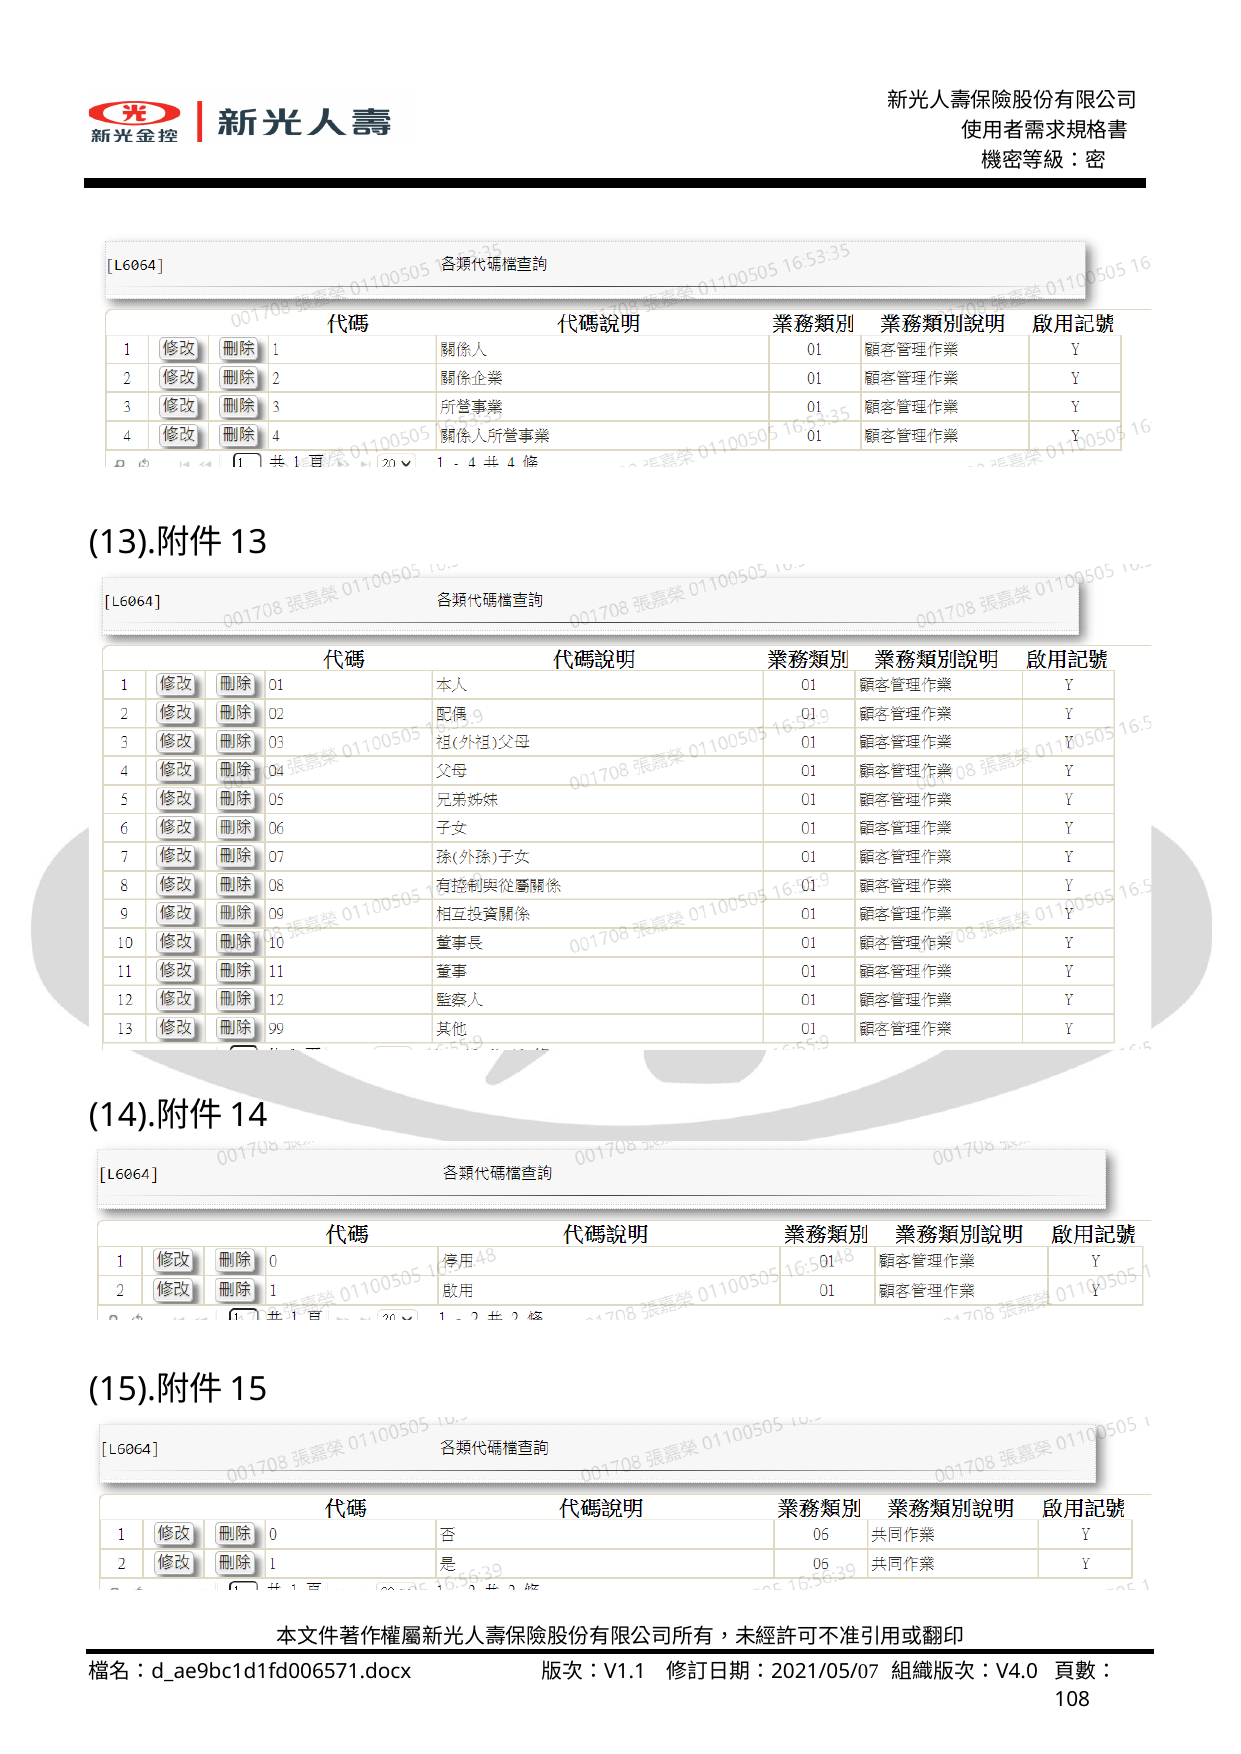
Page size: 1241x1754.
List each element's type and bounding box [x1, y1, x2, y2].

picture [88, 225, 1152, 467]
picture [88, 86, 414, 142]
picture [25, 564, 1215, 1320]
picture [88, 1417, 1152, 1590]
